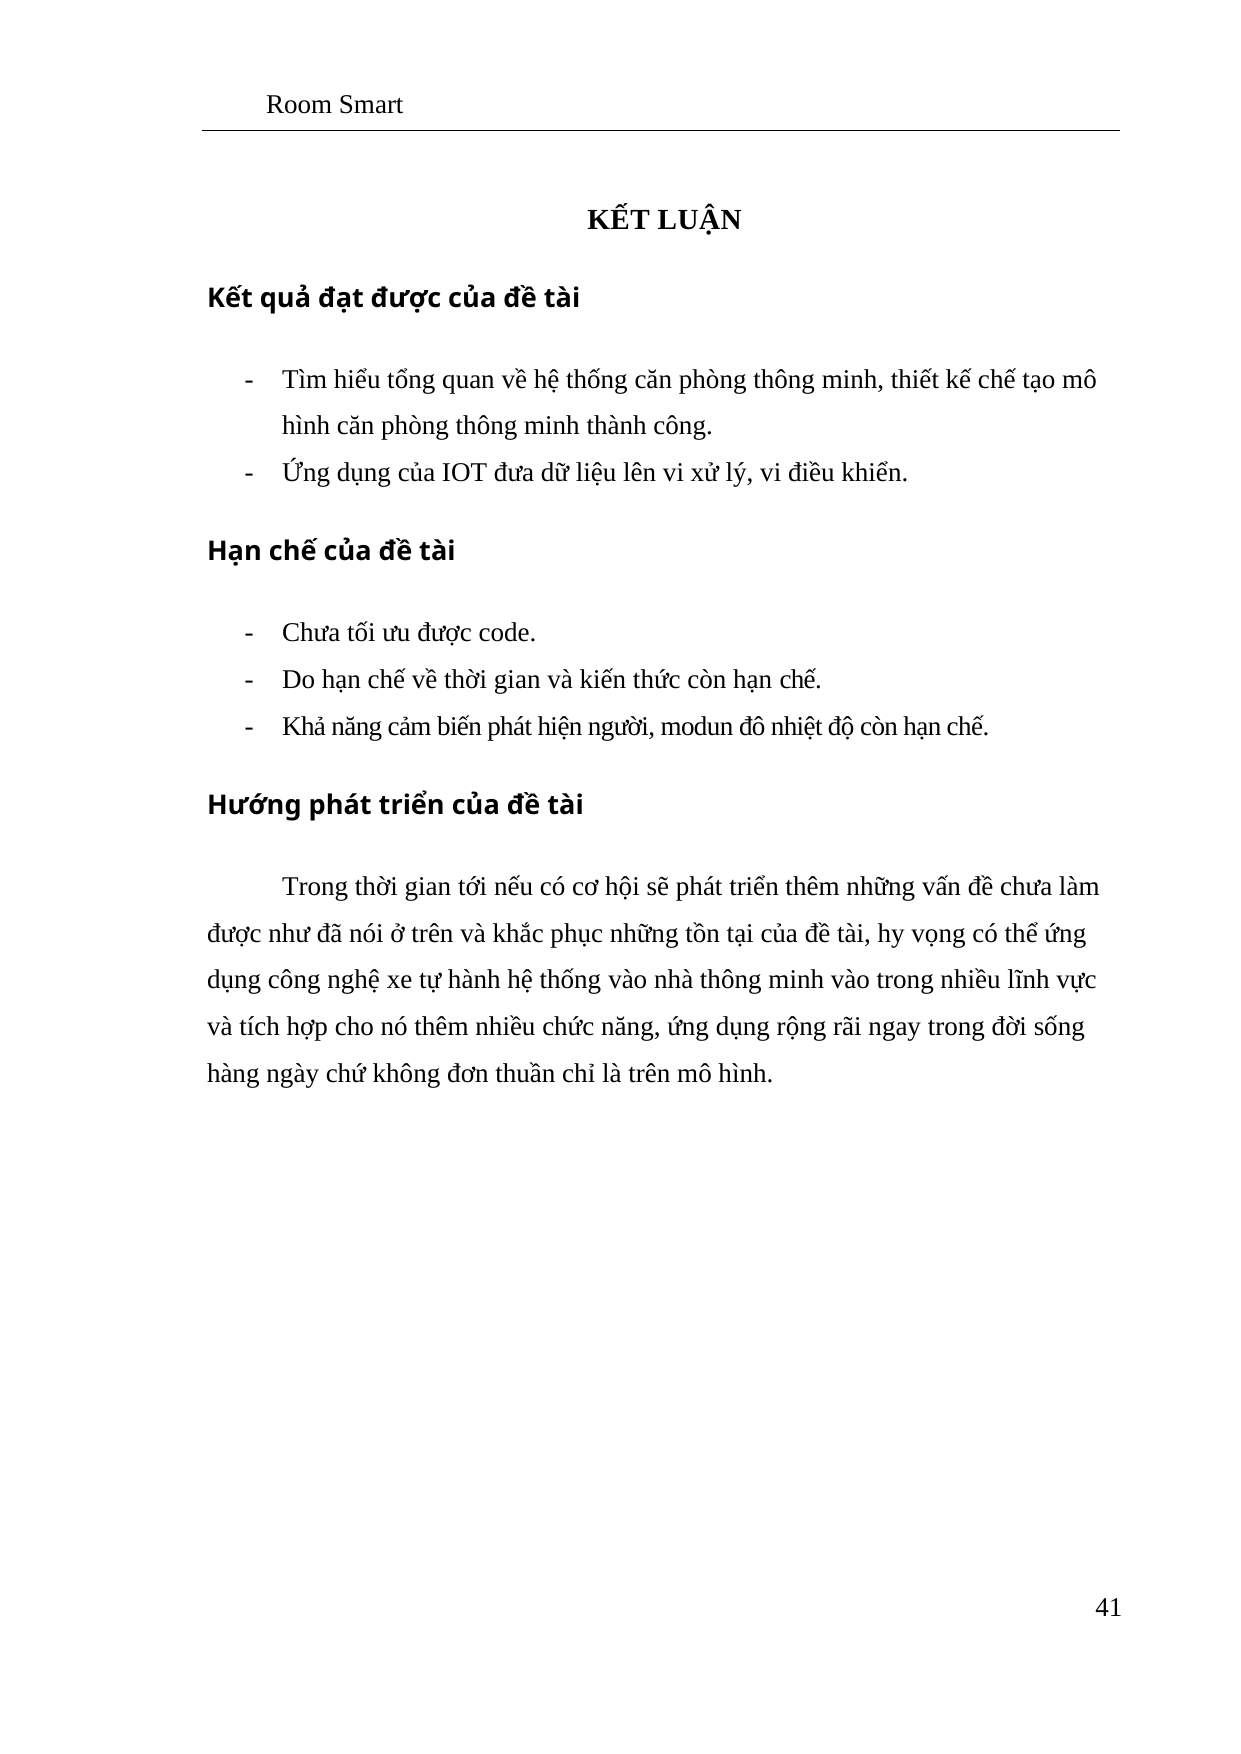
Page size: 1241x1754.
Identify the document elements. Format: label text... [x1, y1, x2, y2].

list Khả năng cảm biến phát hiện người, modun đô nhiệt độ còn hạn chế. [244, 768, 1122, 799]
text Hướng phát triển của đề tài [207, 844, 1122, 881]
text Trong thời gian tới nếu có cơ hội sẽ phát triển thêm những vấn đề chưa làm được như đã nói ở trên và khắc phục những tồn tại của đề tài, hy vọng có thể ứng dụng công nghệ xe tự hành hệ thống vào nhà thông minh vào trong nhiều lĩnh vực và tích hợp cho nó thêm nhiều chức năng, ứng dụng rộng rãi ngay trong đời sống hàng ngày chứ không đơn thuần chỉ là trên mô hình. [207, 928, 1122, 1146]
list Ứng dụng của IOT đưa dữ liệu lên vi xử lý, vi điều khiển. [244, 456, 1122, 487]
text Hạn chế của đề tài [207, 532, 1122, 569]
text KẾT LUẬN [207, 202, 1122, 236]
text Kết quả đạt được của đề tài [207, 278, 1122, 315]
list Do hạn chế về thời gian và kiến thức còn hạn chế. [244, 692, 1122, 723]
list Tìm hiểu tổng quan về hệ thống căn phòng thông minh, thiết kế chế tạo mô hình căn phòng thông minh thành công. [244, 363, 1122, 441]
list Chưa tối ưu được code. [244, 616, 1122, 647]
